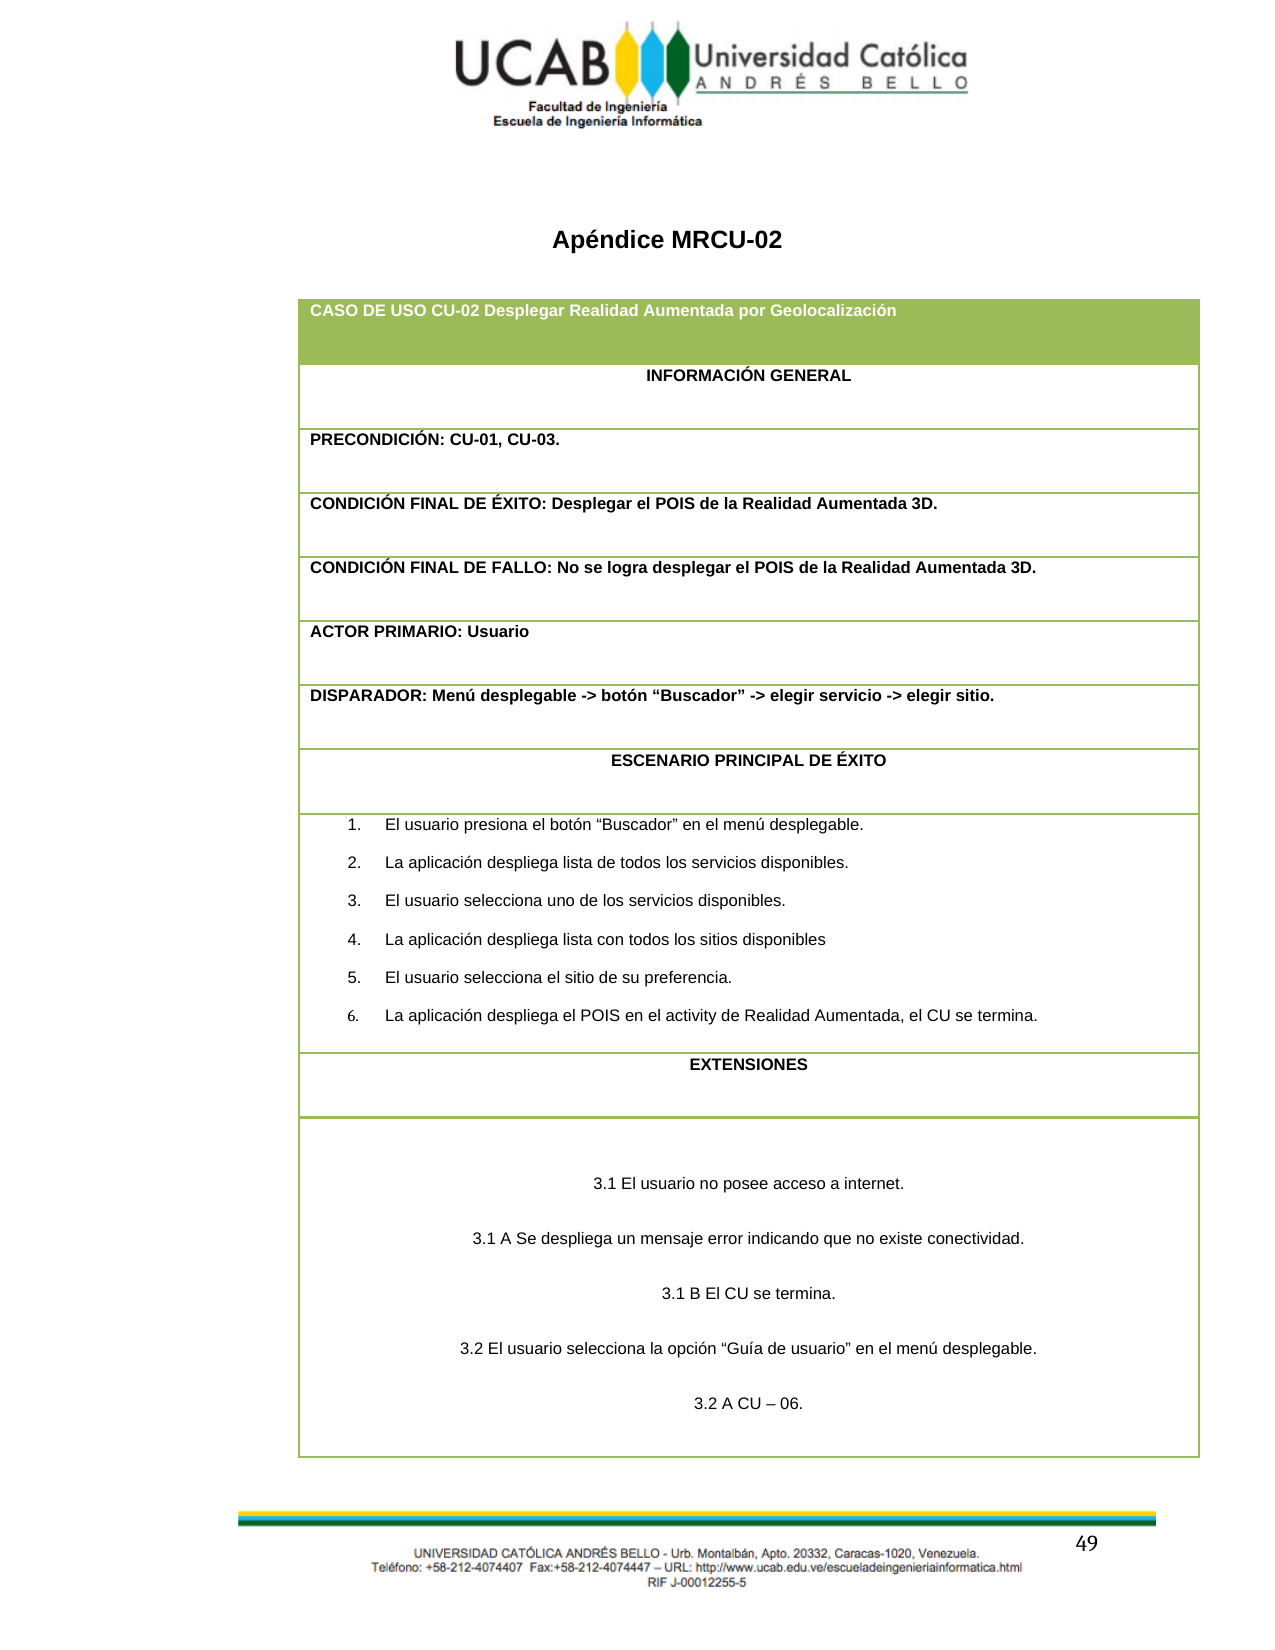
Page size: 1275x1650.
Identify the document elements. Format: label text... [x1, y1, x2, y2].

table_cell EXTENSIONES [300, 1054, 1198, 1116]
table_cell DISPARADOR: Menú desplegable -> botón “Buscador” -> elegir servicio -> elegir sitio. [300, 686, 1198, 748]
table_cell El usuario presiona el botón “Buscador” en el menú desplegable. La aplicación despliega lista de todos los servicios disponibles. El usuario selecciona uno de los servicios disponibles. La aplicación despliega lista con todos los sitios disponibles El usuario selecciona el sitio de su preferencia. La aplicación despliega el POIS en el activity de Realidad Aumentada, el CU se termina. [300, 815, 1198, 1052]
table_cell ESCENARIO PRINCIPAL DE ÉXITO [300, 750, 1198, 812]
table_cell CONDICIÓN FINAL DE ÉXITO: Desplegar el POIS de la Realidad Aumentada 3D. [300, 494, 1198, 556]
table_cell INFORMACIÓN GENERAL [300, 365, 1198, 427]
picture [414, 0, 1033, 144]
table_cell ACTOR PRIMARIO: Usuario [300, 622, 1198, 684]
table_cell CONDICIÓN FINAL DE FALLO: No se logra desplegar el POIS de la Realidad Aumentada 3D. [300, 558, 1198, 620]
table_cell PRECONDICIÓN: CU-01, CU-03. [300, 430, 1198, 492]
subtitle Apéndice MRCU-02 [236, 225, 1098, 254]
table_header CASO DE USO CU-02 Desplegar Realidad Aumentada por Geolocalización [300, 301, 1198, 363]
picture [236, 1508, 1156, 1595]
